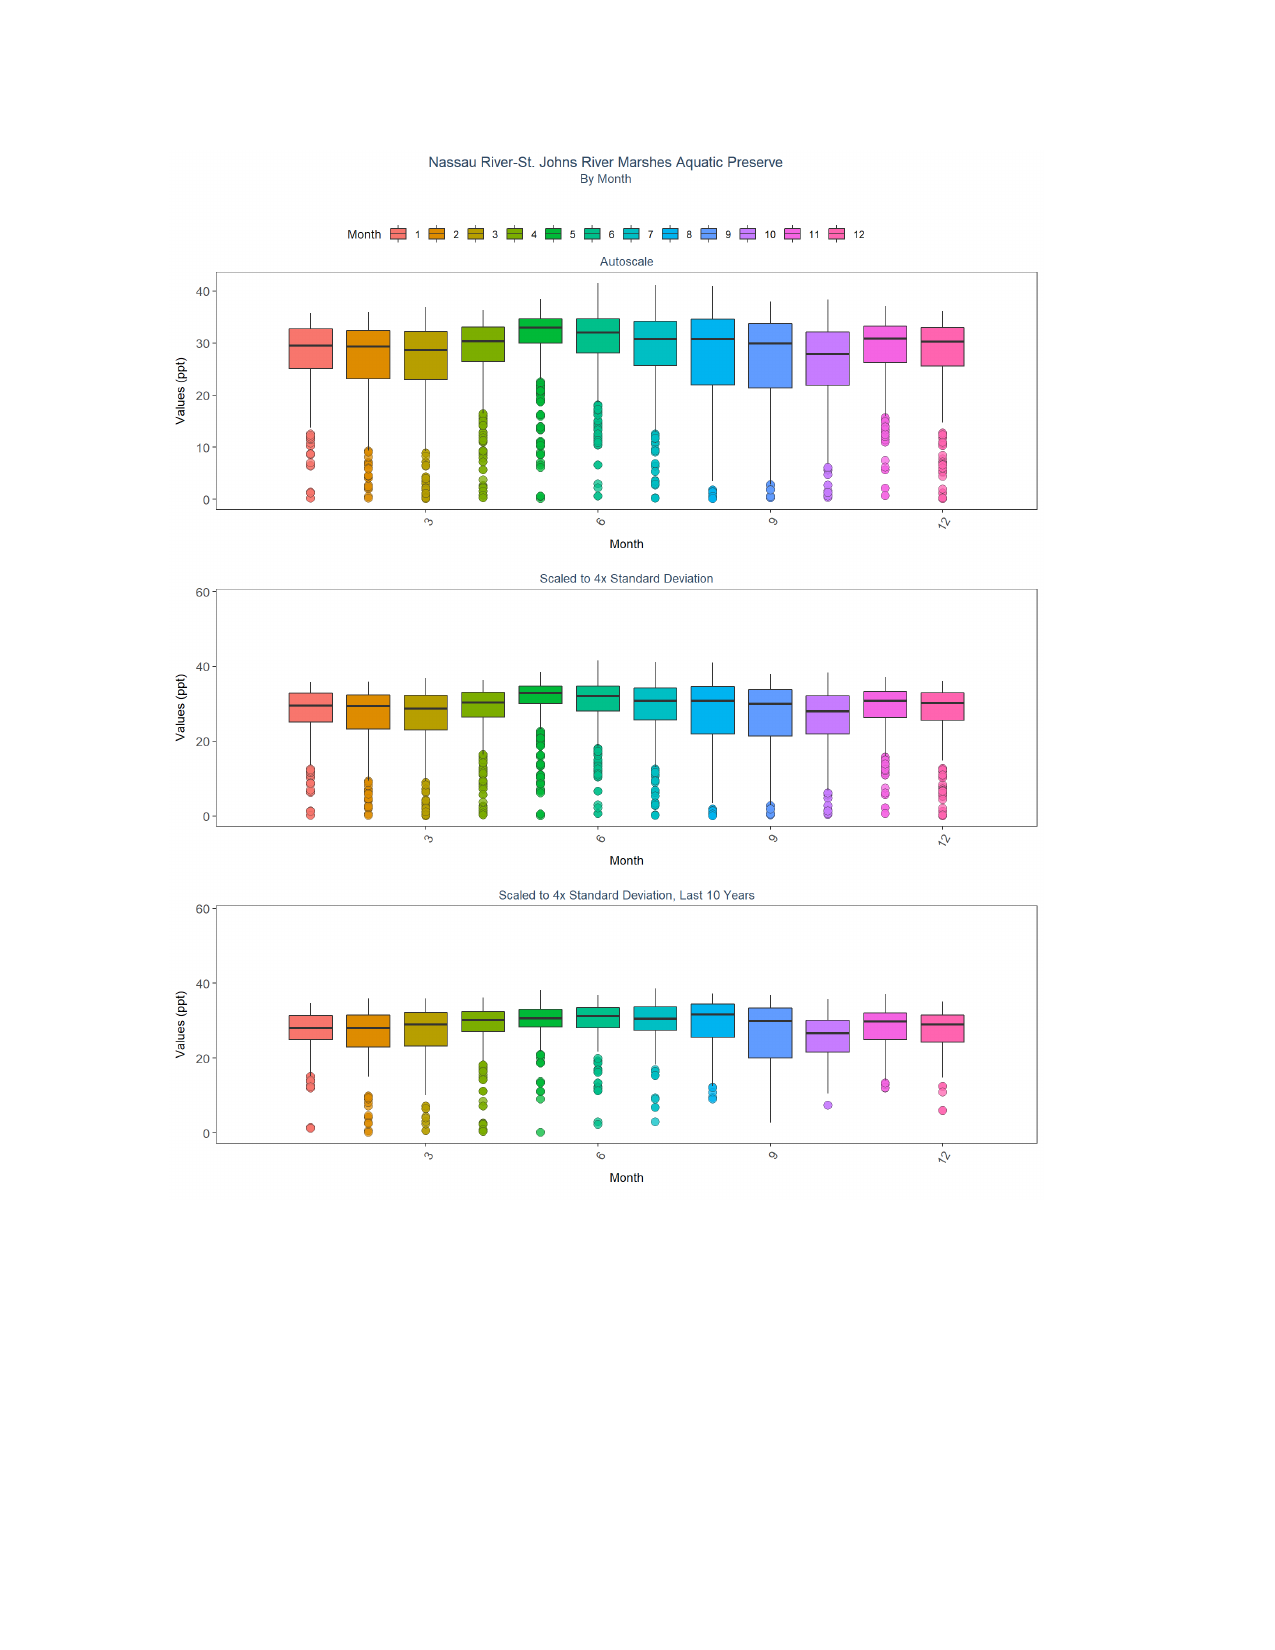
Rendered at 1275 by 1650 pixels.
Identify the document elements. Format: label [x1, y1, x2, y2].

picture [168, 150, 1044, 1200]
